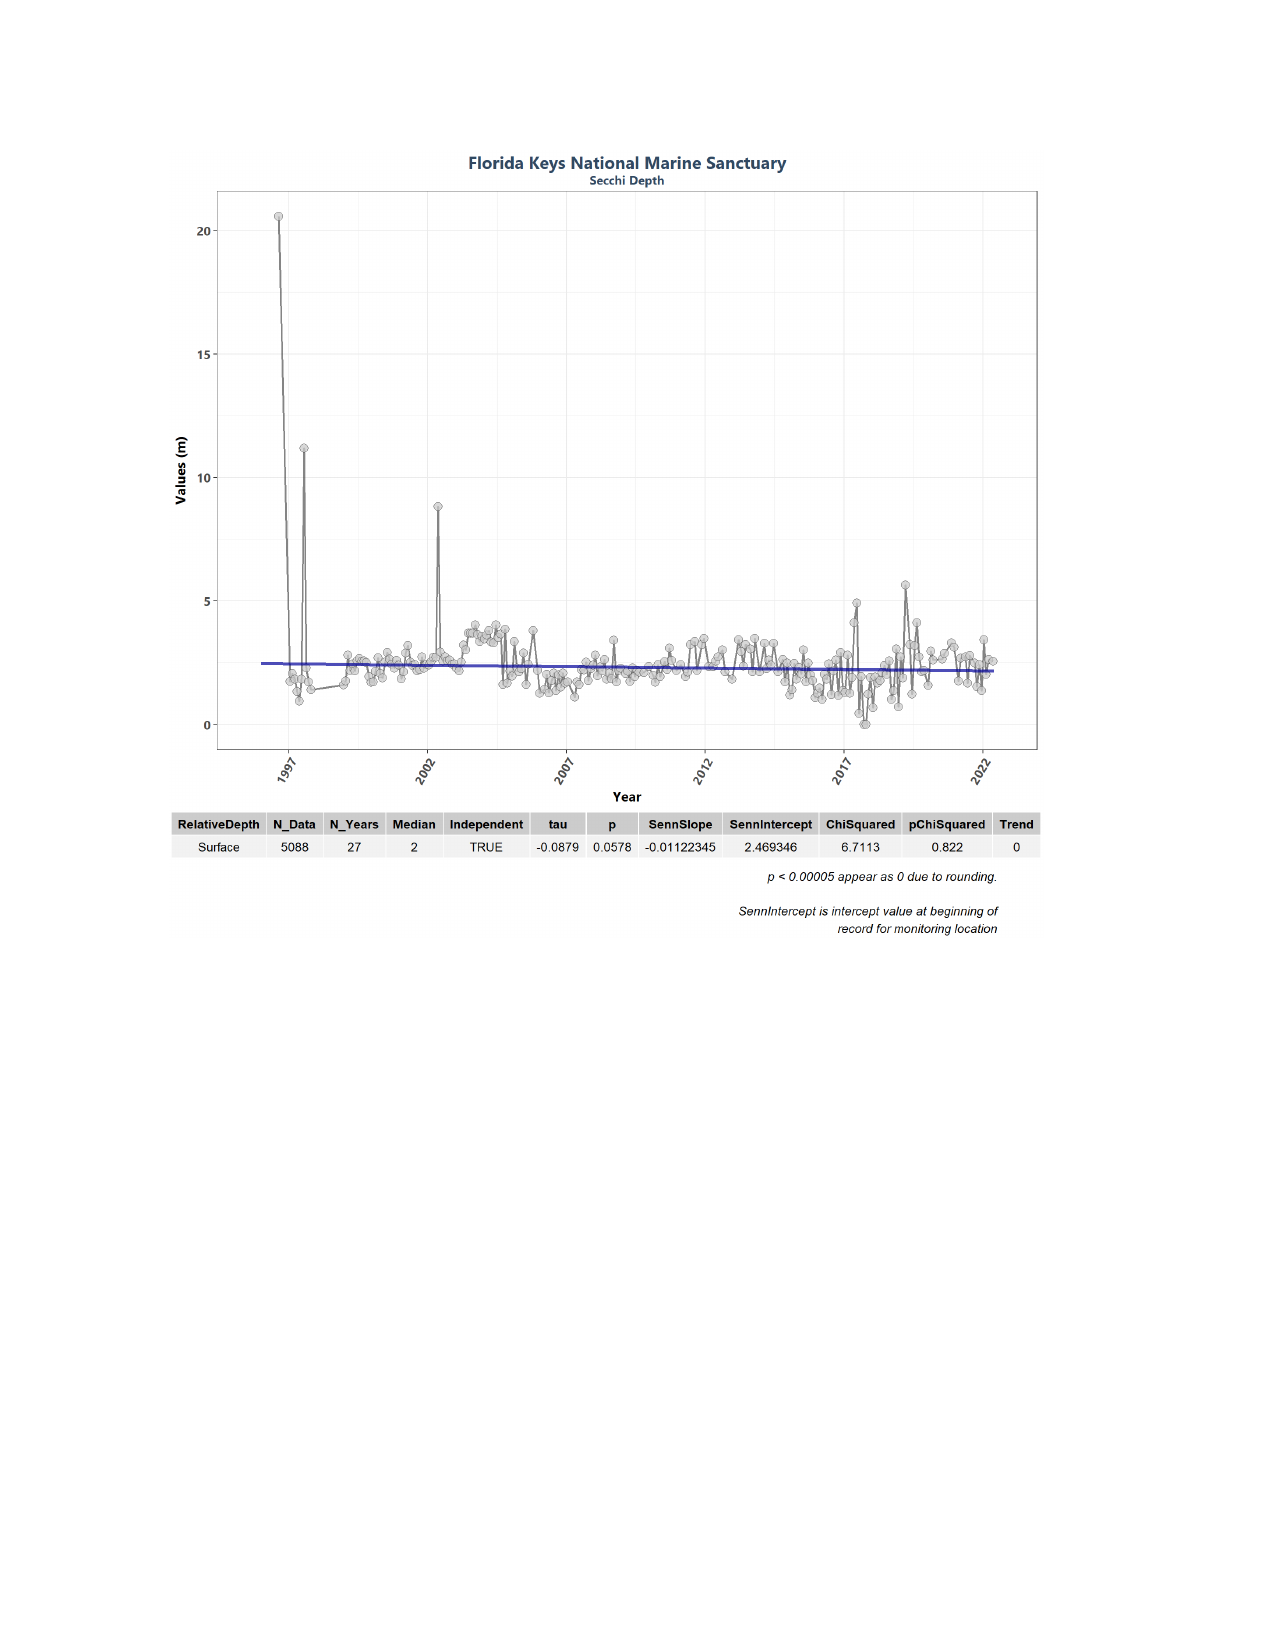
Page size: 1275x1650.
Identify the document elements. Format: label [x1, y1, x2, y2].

picture [168, 150, 1044, 938]
